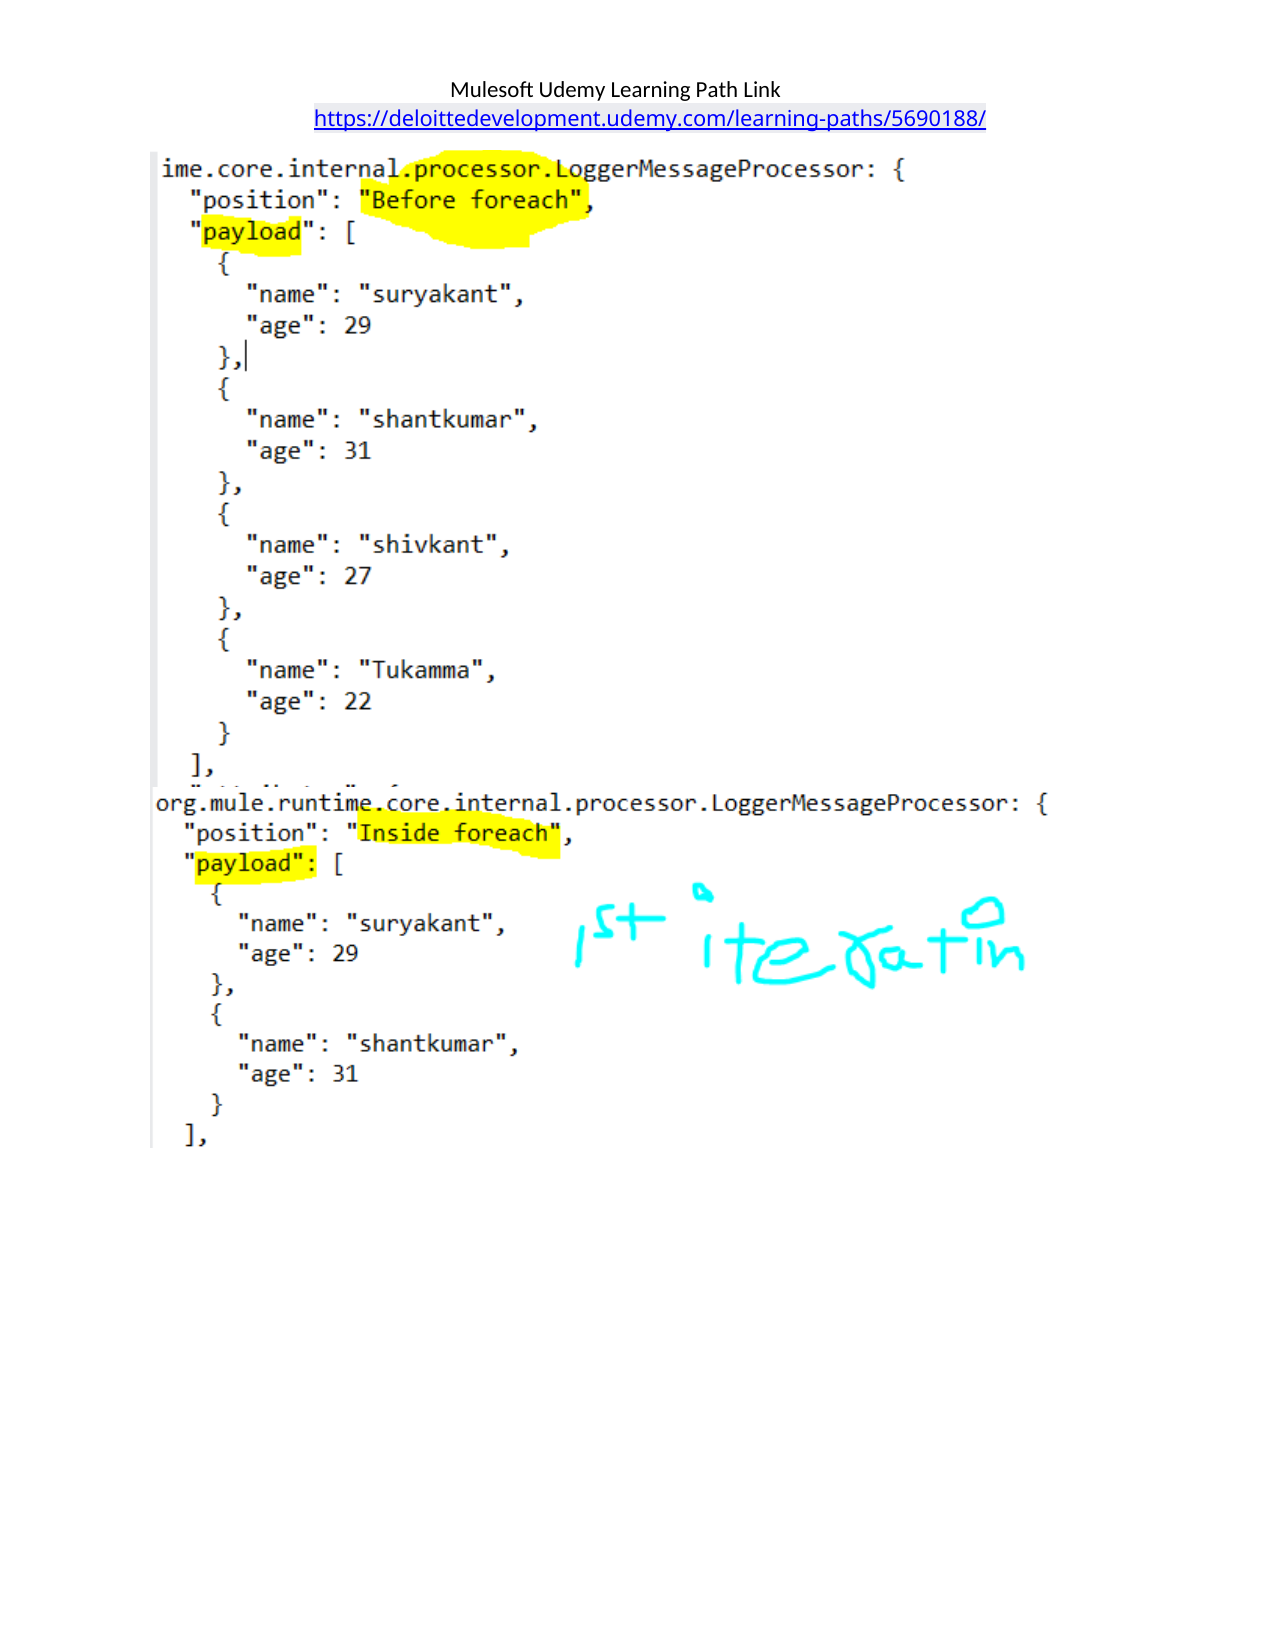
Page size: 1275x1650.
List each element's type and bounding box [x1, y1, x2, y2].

picture [150, 150, 1125, 1148]
